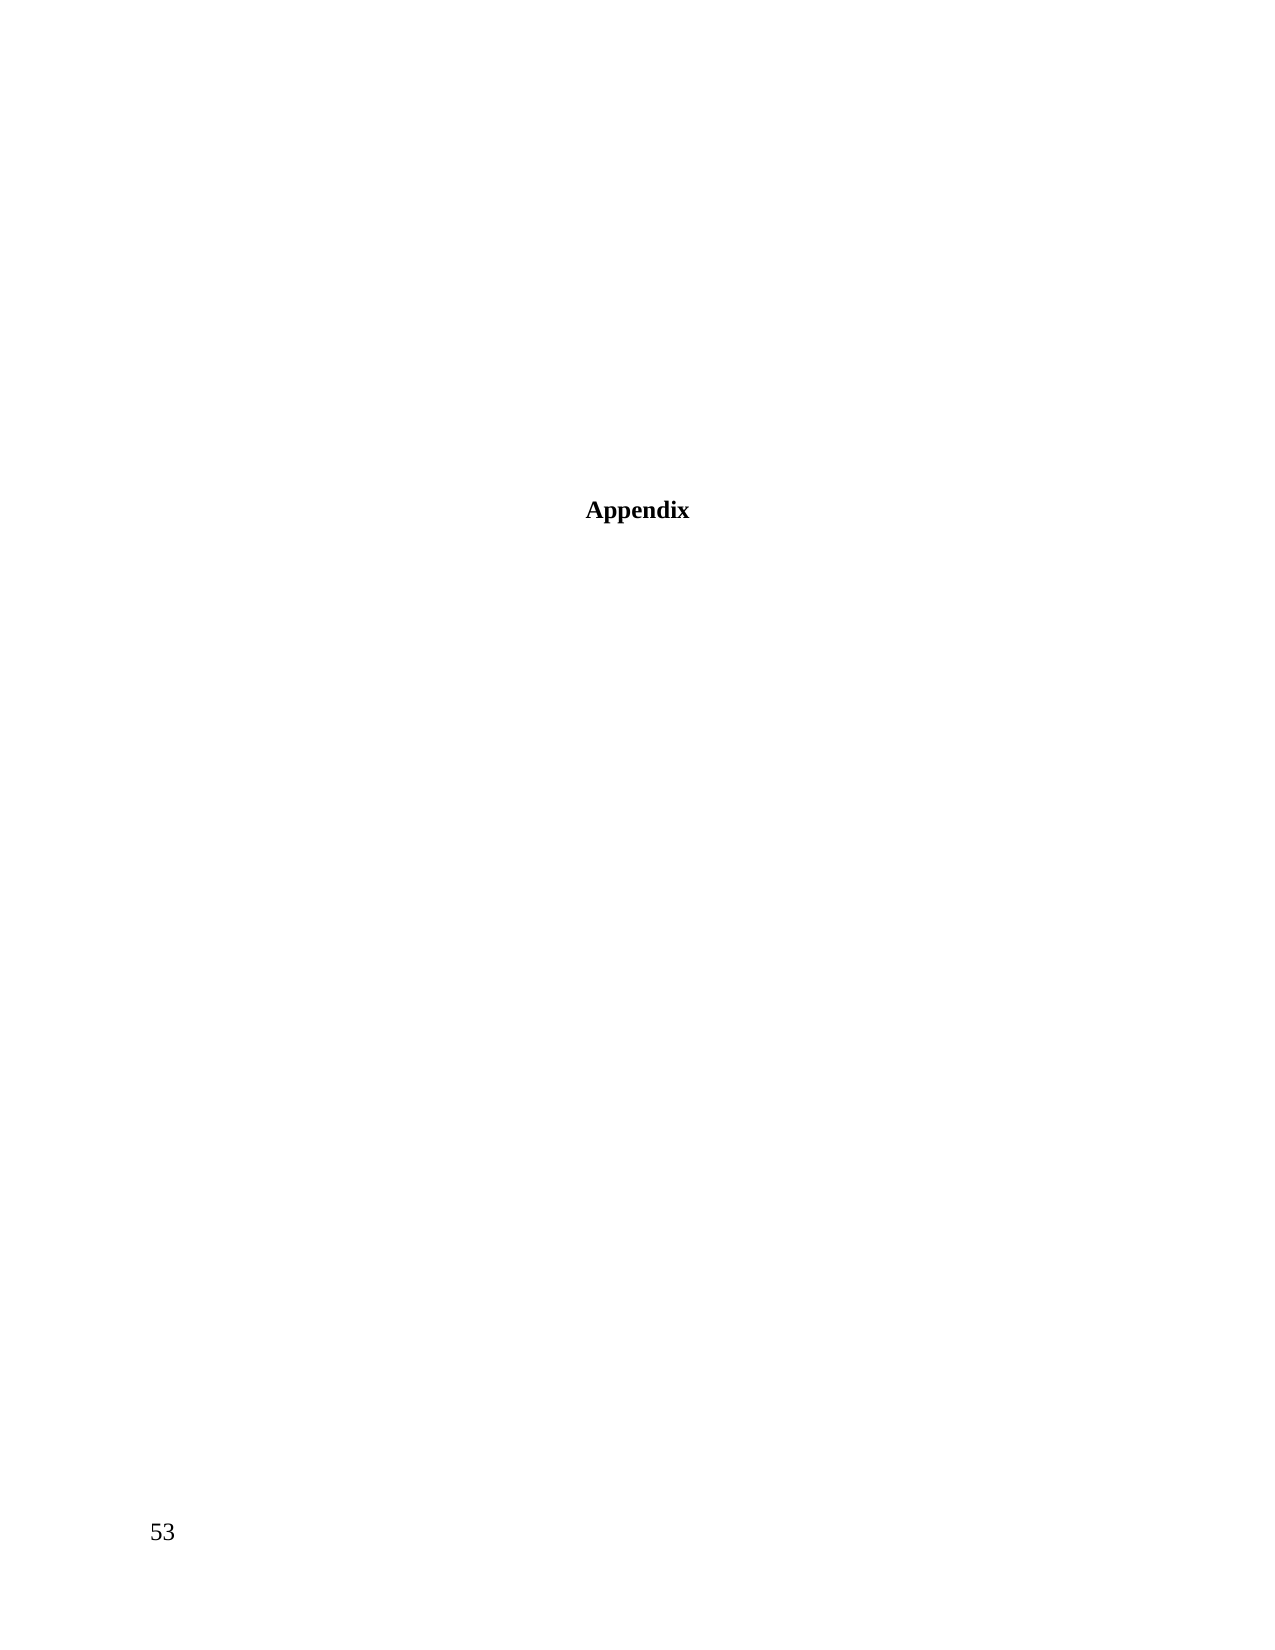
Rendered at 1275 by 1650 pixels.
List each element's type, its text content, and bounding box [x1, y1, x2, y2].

text Appendix [150, 495, 1125, 524]
